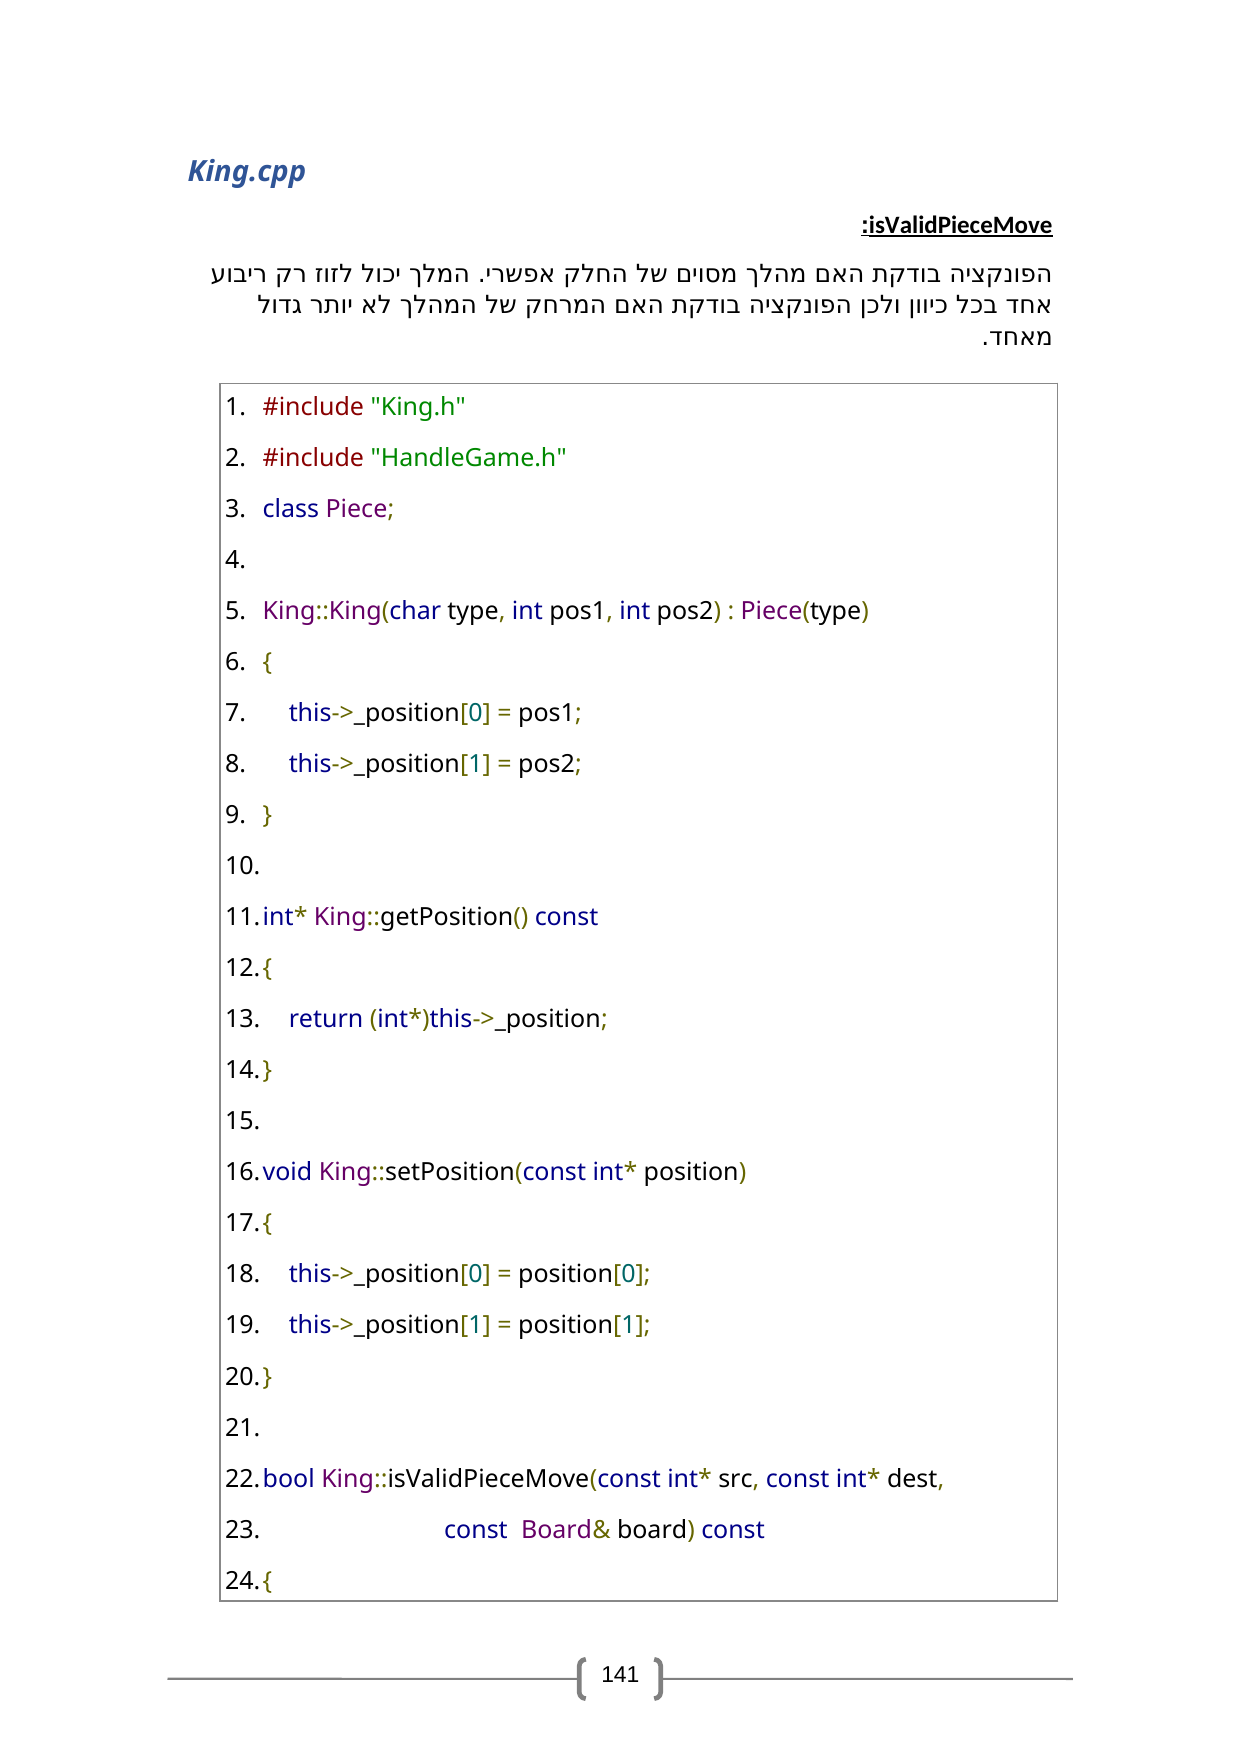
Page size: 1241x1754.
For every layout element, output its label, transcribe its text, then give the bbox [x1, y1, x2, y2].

list } [221, 1046, 1057, 1086]
list void King::setPosition(const int* position) [221, 1148, 1057, 1188]
list { [221, 638, 1057, 678]
text isValidPieceMove: [187, 209, 1053, 240]
list bool King::isValidPieceMove(const int* src, const int* dest, [221, 1454, 1057, 1494]
list this->_position[1] = pos2; [221, 740, 1057, 780]
list #include "King.h" [221, 384, 1057, 422]
list } [221, 1352, 1057, 1392]
list this->_position[0] = position[0]; [221, 1250, 1057, 1290]
list this->_position[1] = position[1]; [221, 1301, 1057, 1341]
list King::King(char type, int pos1, int pos2) : Piece(type) [221, 587, 1057, 627]
list this->_position[0] = pos1; [221, 689, 1057, 729]
subtitle King.cpp [187, 150, 1053, 190]
list class Piece; [221, 485, 1057, 524]
list #include "HandleGame.h" [221, 434, 1057, 473]
list { [221, 1557, 1057, 1600]
list int* King::getPosition() const [221, 893, 1057, 933]
list } [221, 791, 1057, 831]
list { [221, 1199, 1057, 1239]
text הפונקציה בודקת האם מהלך מסוים של החלק אפשרי. המלך יכול לזוז רק ריבוע אחד בכל כיוון ולכן הפונקציה בודקת האם המרחק של המהלך לא יותר גדול מאחד. [187, 259, 1053, 351]
list { [221, 944, 1057, 984]
list const Board& board) const [221, 1506, 1057, 1545]
list return (int*)this->_position; [221, 995, 1057, 1035]
